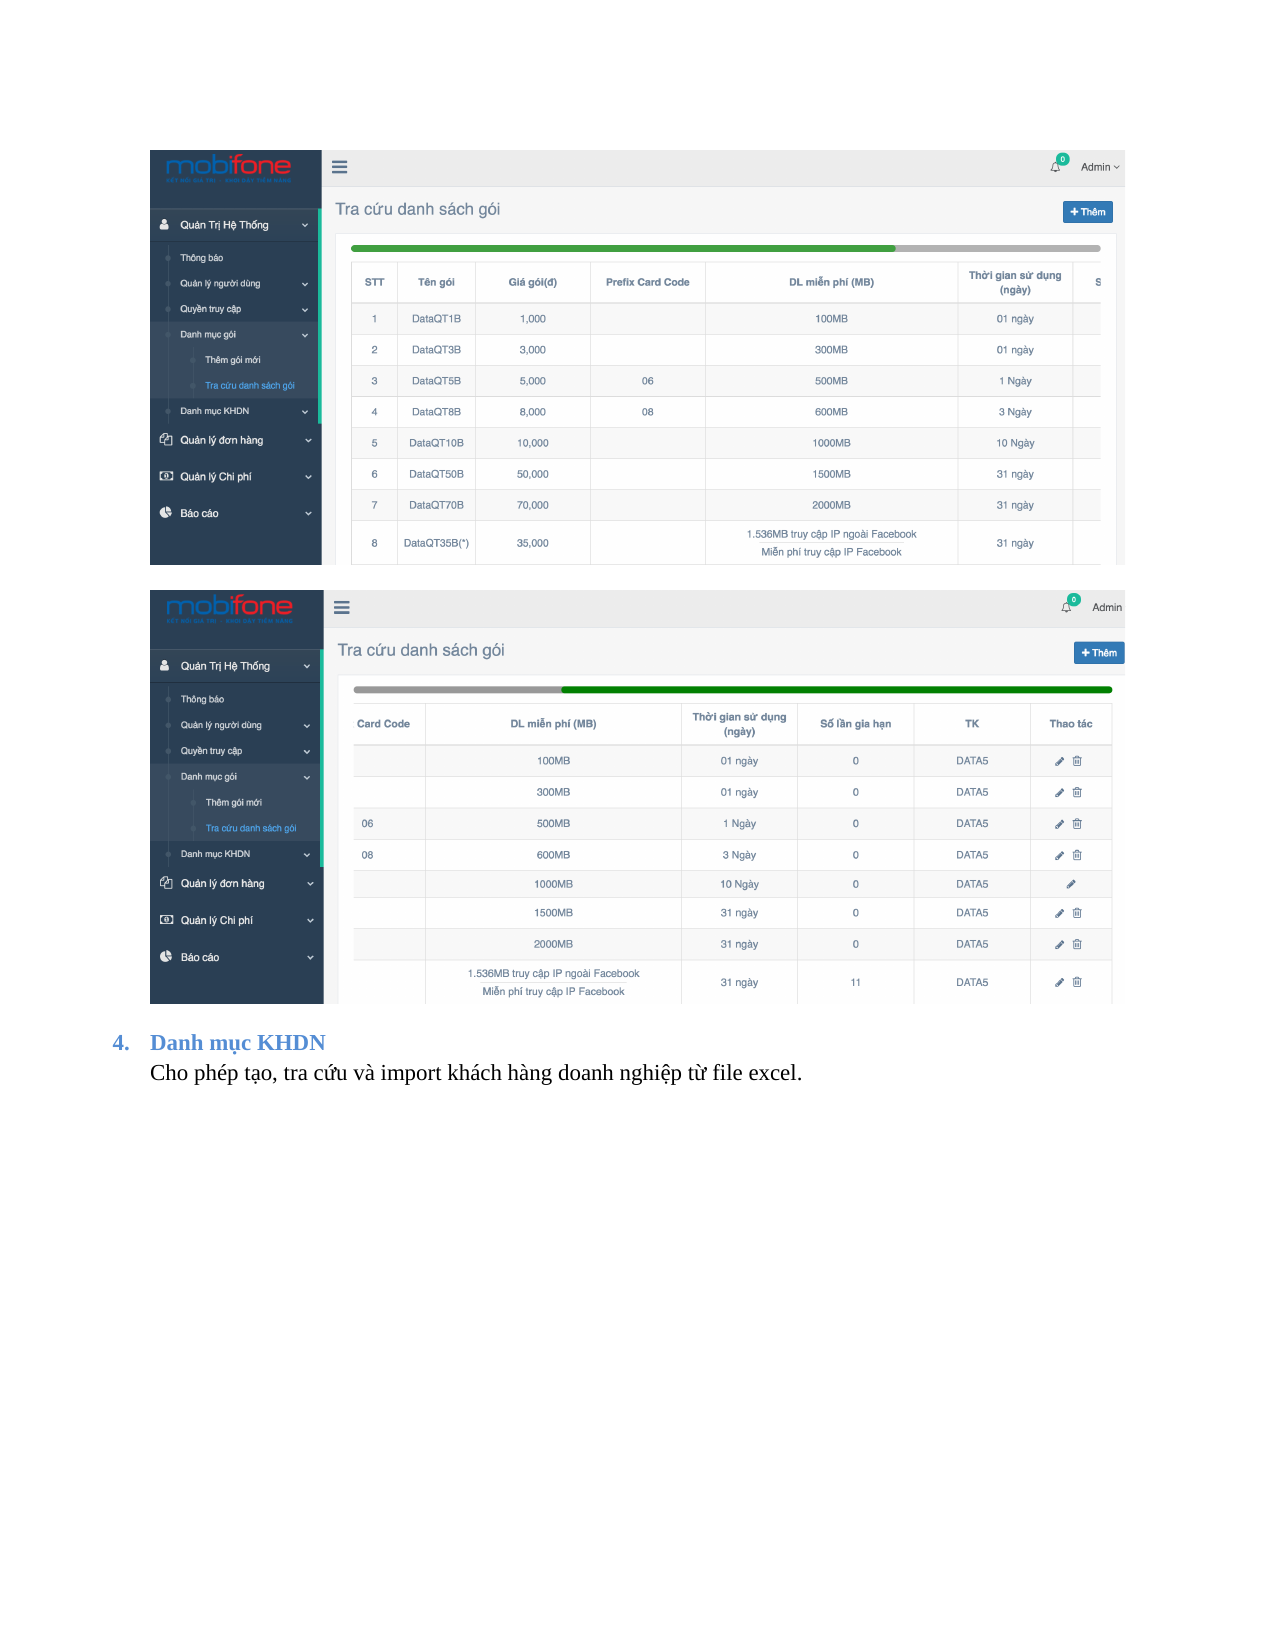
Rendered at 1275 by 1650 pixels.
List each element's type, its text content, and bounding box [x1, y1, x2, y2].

text Cho phép tạo, tra cứu và import khách hàng doanh nghiệp từ file excel. [150, 1059, 1125, 1086]
subtitle Danh mục KHDN [112, 1029, 1125, 1055]
picture [150, 590, 1125, 1004]
picture [150, 150, 1125, 565]
